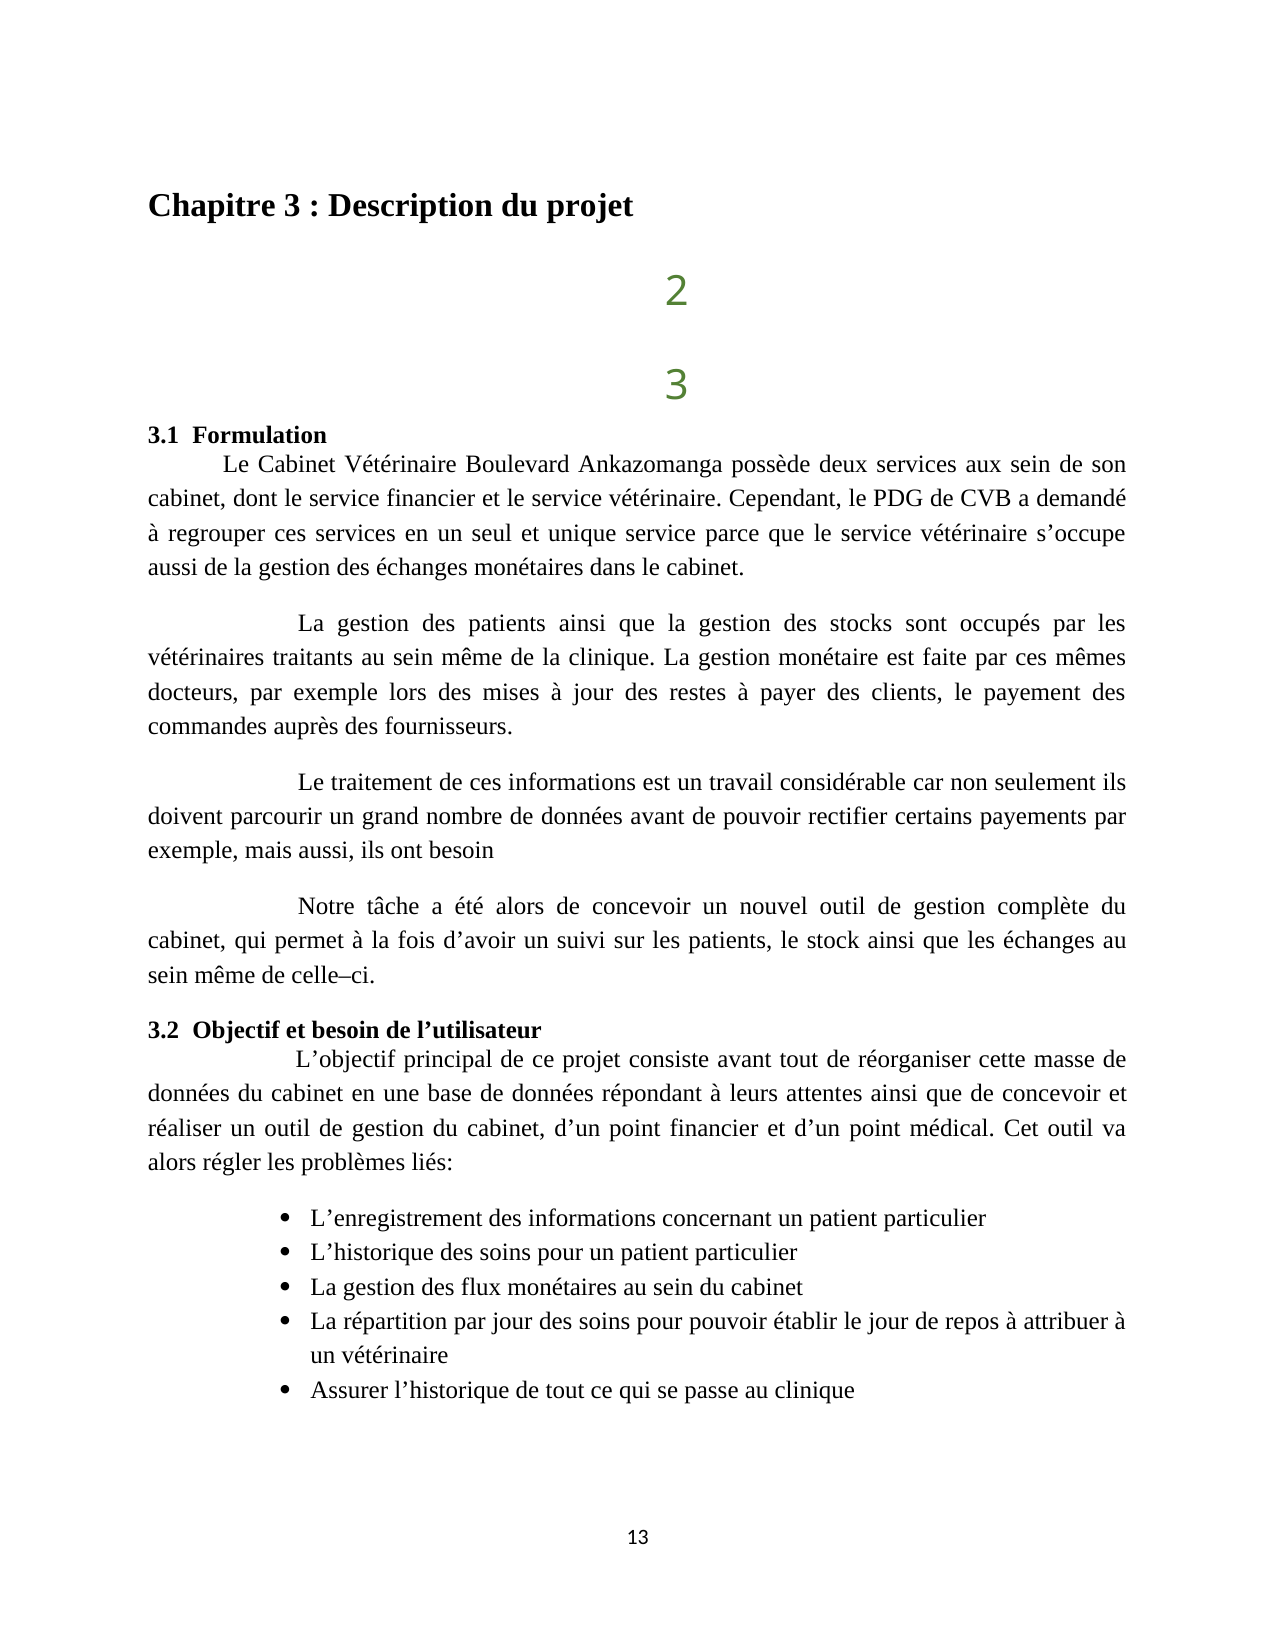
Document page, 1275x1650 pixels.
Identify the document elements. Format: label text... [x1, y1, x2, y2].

list La répartition par jour des soins pour pouvoir établir le jour de repos à attribuer à un vétérinaire [281, 1306, 1127, 1369]
list Assurer l’historique de tout ce qui se passe au clinique [281, 1375, 1127, 1404]
text Notre tâche a été alors de concevoir un nouvel outil de gestion complète du cabinet, qui permet à la fois d’avoir un suivi sur les patients, le stock ainsi que les échanges au sein même de celle–ci. [148, 891, 1127, 988]
subtitle Chapitre 3 : Description du projet [148, 185, 1127, 223]
list L’enregistrement des informations concernant un patient particulier [281, 1203, 1127, 1231]
subtitle Formulation [148, 420, 1127, 449]
list La gestion des flux monétaires au sein du cabinet [281, 1272, 1127, 1300]
text La gestion des patients ainsi que la gestion des stocks sont occupés par les vétérinaires traitants au sein même de la clinique. La gestion monétaire est faite par ces mêmes docteurs, par exemple lors des mises à jour des restes à payer des clients, le payement des commandes auprès des fournisseurs. [148, 608, 1127, 740]
text Le Cabinet Vétérinaire Boulevard Ankazomanga possède deux services aux sein de son cabinet, dont le service financier et le service vétérinaire. Cependant, le PDG de CVB a demandé à regrouper ces services en un seul et unique service parce que le service vétérinaire s’occupe aussi de la gestion des échanges monétaires dans le cabinet. [148, 449, 1127, 581]
subtitle Objectif et besoin de l’utilisateur [148, 1015, 1127, 1044]
text L’objectif principal de ce projet consiste avant tout de réorganiser cette masse de données du cabinet en une base de données répondant à leurs attentes ainsi que de concevoir et réaliser un outil de gestion du cabinet, d’un point financier et d’un point médical. Cet outil va alors régler les problèmes liés: [148, 1044, 1127, 1176]
list L’historique des soins pour un patient particulier [281, 1237, 1127, 1266]
text Le traitement de ces informations est un travail considérable car non seulement ils doivent parcourir un grand nombre de données avant de pouvoir rectifier certains payements par exemple, mais aussi, ils ont besoin [148, 767, 1127, 864]
